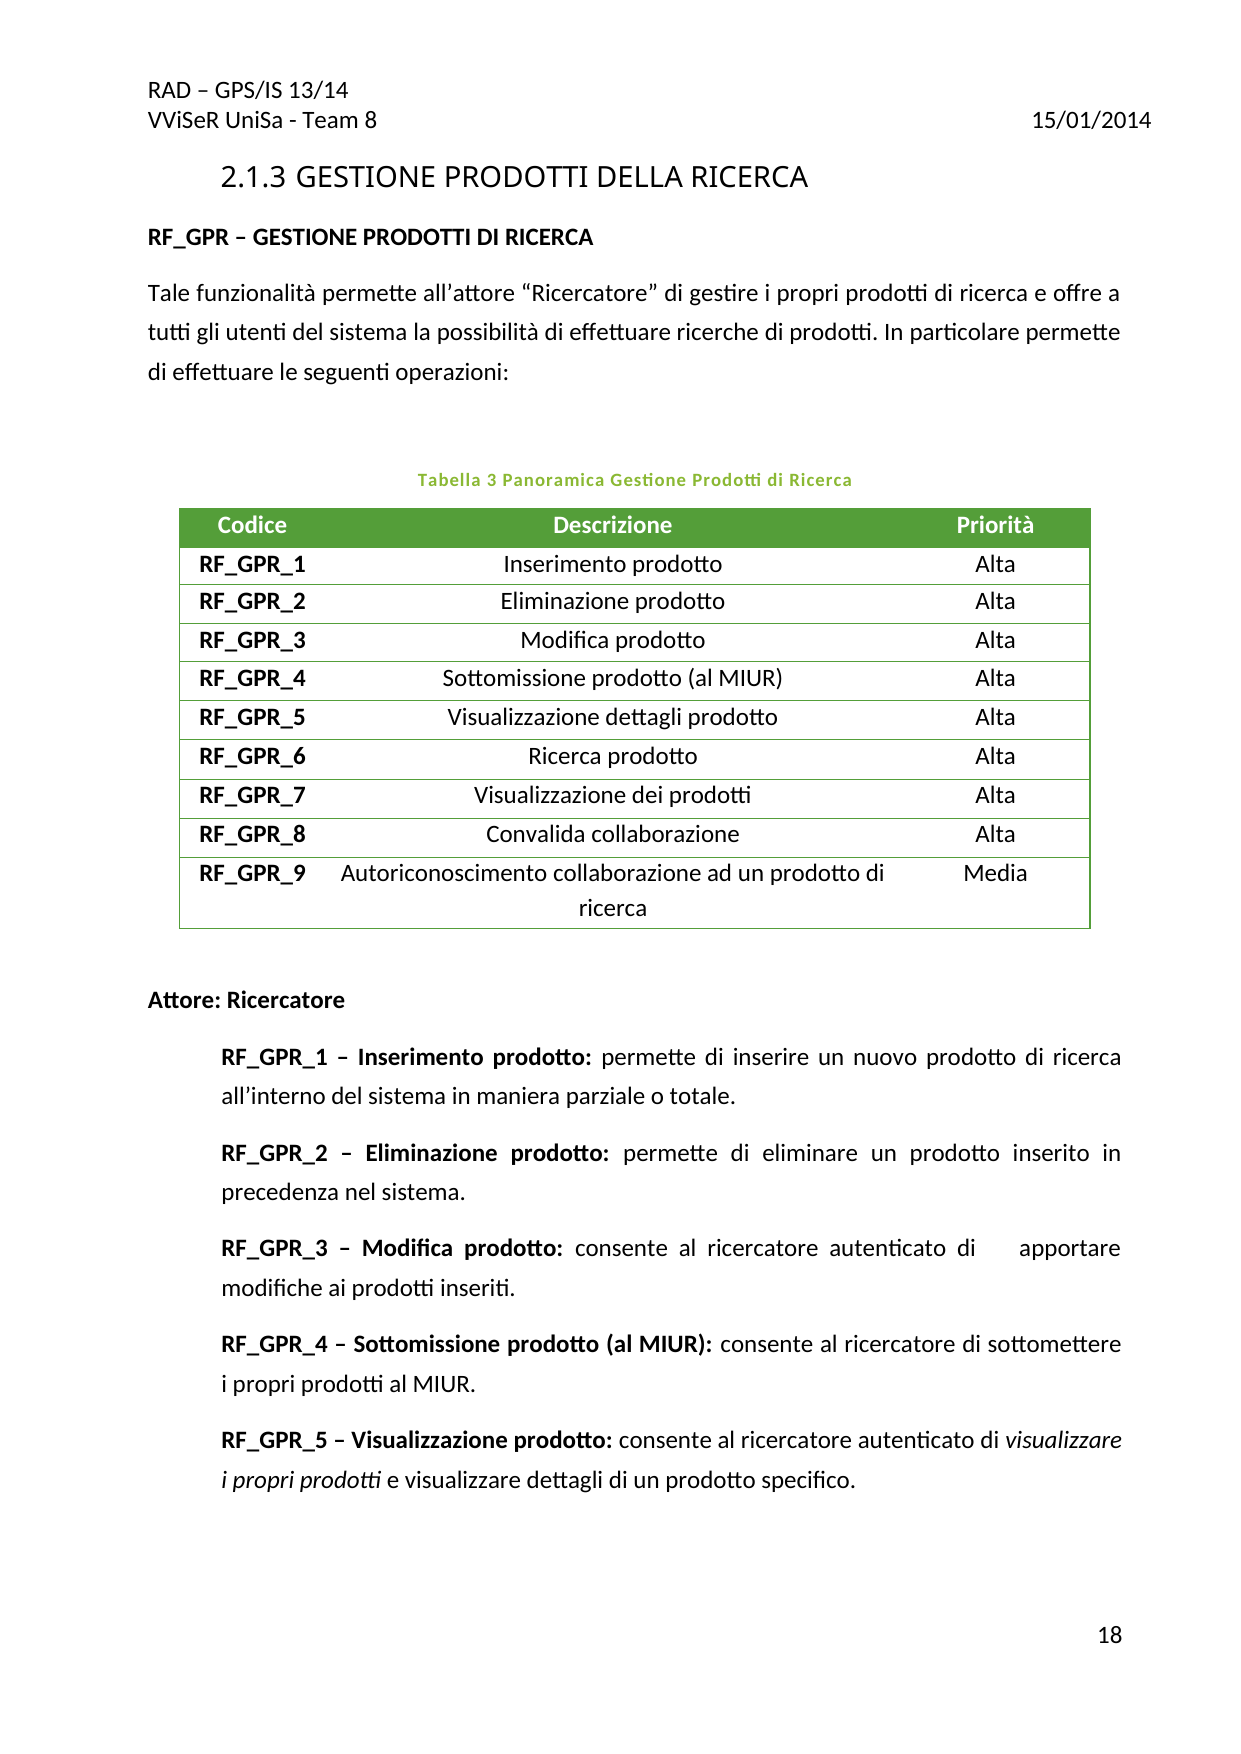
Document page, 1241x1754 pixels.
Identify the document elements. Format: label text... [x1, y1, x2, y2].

table_cell RF_GPR_2 [180, 585, 325, 623]
table_cell RF_GPR_9 [180, 858, 325, 927]
table_cell Alta [901, 548, 1089, 584]
table_cell Convalida collaborazione [325, 819, 901, 857]
text Tale funzionalità permette all’attore “Ricercatore” di gestire i propri prodotti di ricerca e offre a tutti gli utenti del sistema la possibilità di effettuare ricerche di prodotti. In particolare permette di effettuare le seguenti operazioni: [148, 277, 1122, 387]
text RF_GPR_1 – Inserimento prodotto: permette di inserire un nuovo prodotto di ricerca all’interno del sistema in maniera parziale o totale. [221, 1041, 1122, 1111]
text Attore: Ricercatore [148, 985, 1122, 1015]
table_cell Alta [901, 780, 1089, 817]
table_cell RF_GPR_4 [180, 662, 325, 700]
text RF_GPR_2 – Eliminazione prodotto: permette di eliminare un prodotto inserito in precedenza nel sistema. [221, 1137, 1122, 1207]
table_cell Alta [901, 701, 1089, 739]
table_cell Sottomissione prodotto (al MIUR) [325, 662, 901, 700]
table_cell Alta [901, 819, 1089, 857]
table_cell Inserimento prodotto [325, 548, 901, 584]
text RF_GPR_4 – Sottomissione prodotto (al MIUR): consente al ricercatore di sottomettere i propri prodotti al MIUR. [221, 1328, 1122, 1398]
table_cell RF_GPR_7 [180, 780, 325, 817]
table_cell Alta [901, 624, 1089, 661]
text RF_GPR_5 – Visualizzazione prodotto: consente al ricercatore autenticato di visualizzare i propri prodotti e visualizzare dettagli di un prodotto specifico. [221, 1424, 1122, 1494]
text Tabella 3 Panoramica Gestione Prodotti di Ricerca [148, 469, 1122, 492]
table_cell RF_GPR_8 [180, 819, 325, 857]
table_cell RF_GPR_5 [180, 701, 325, 739]
table_cell RF_GPR_1 [180, 548, 325, 584]
text RF_GPR – GESTIONE PRODOTTI DI RICERCA [148, 221, 1122, 251]
table_header Priorità [901, 509, 1089, 547]
table_cell Alta [901, 740, 1089, 778]
table_cell Ricerca prodotto [325, 740, 901, 778]
table_cell Autoriconoscimento collaborazione ad un prodotto di ricerca [325, 858, 901, 927]
table_cell Alta [901, 662, 1089, 700]
table_header Descrizione [325, 509, 901, 547]
table_cell Visualizzazione dettagli prodotto [325, 701, 901, 739]
table_cell Media [901, 858, 1089, 927]
table_cell RF_GPR_3 [180, 624, 325, 661]
subtitle Gestione Prodotti della ricerca [220, 156, 1122, 196]
table_header Codice [180, 509, 325, 547]
text RF_GPR_3 – Modifica prodotto: consente al ricercatore autenticato di apportare modifiche ai prodotti inseriti. [221, 1233, 1122, 1303]
table_cell Modifica prodotto [325, 624, 901, 661]
table_cell Alta [901, 585, 1089, 623]
table_cell Visualizzazione dei prodotti [325, 780, 901, 817]
table_cell Eliminazione prodotto [325, 585, 901, 623]
table_cell RF_GPR_6 [180, 740, 325, 778]
